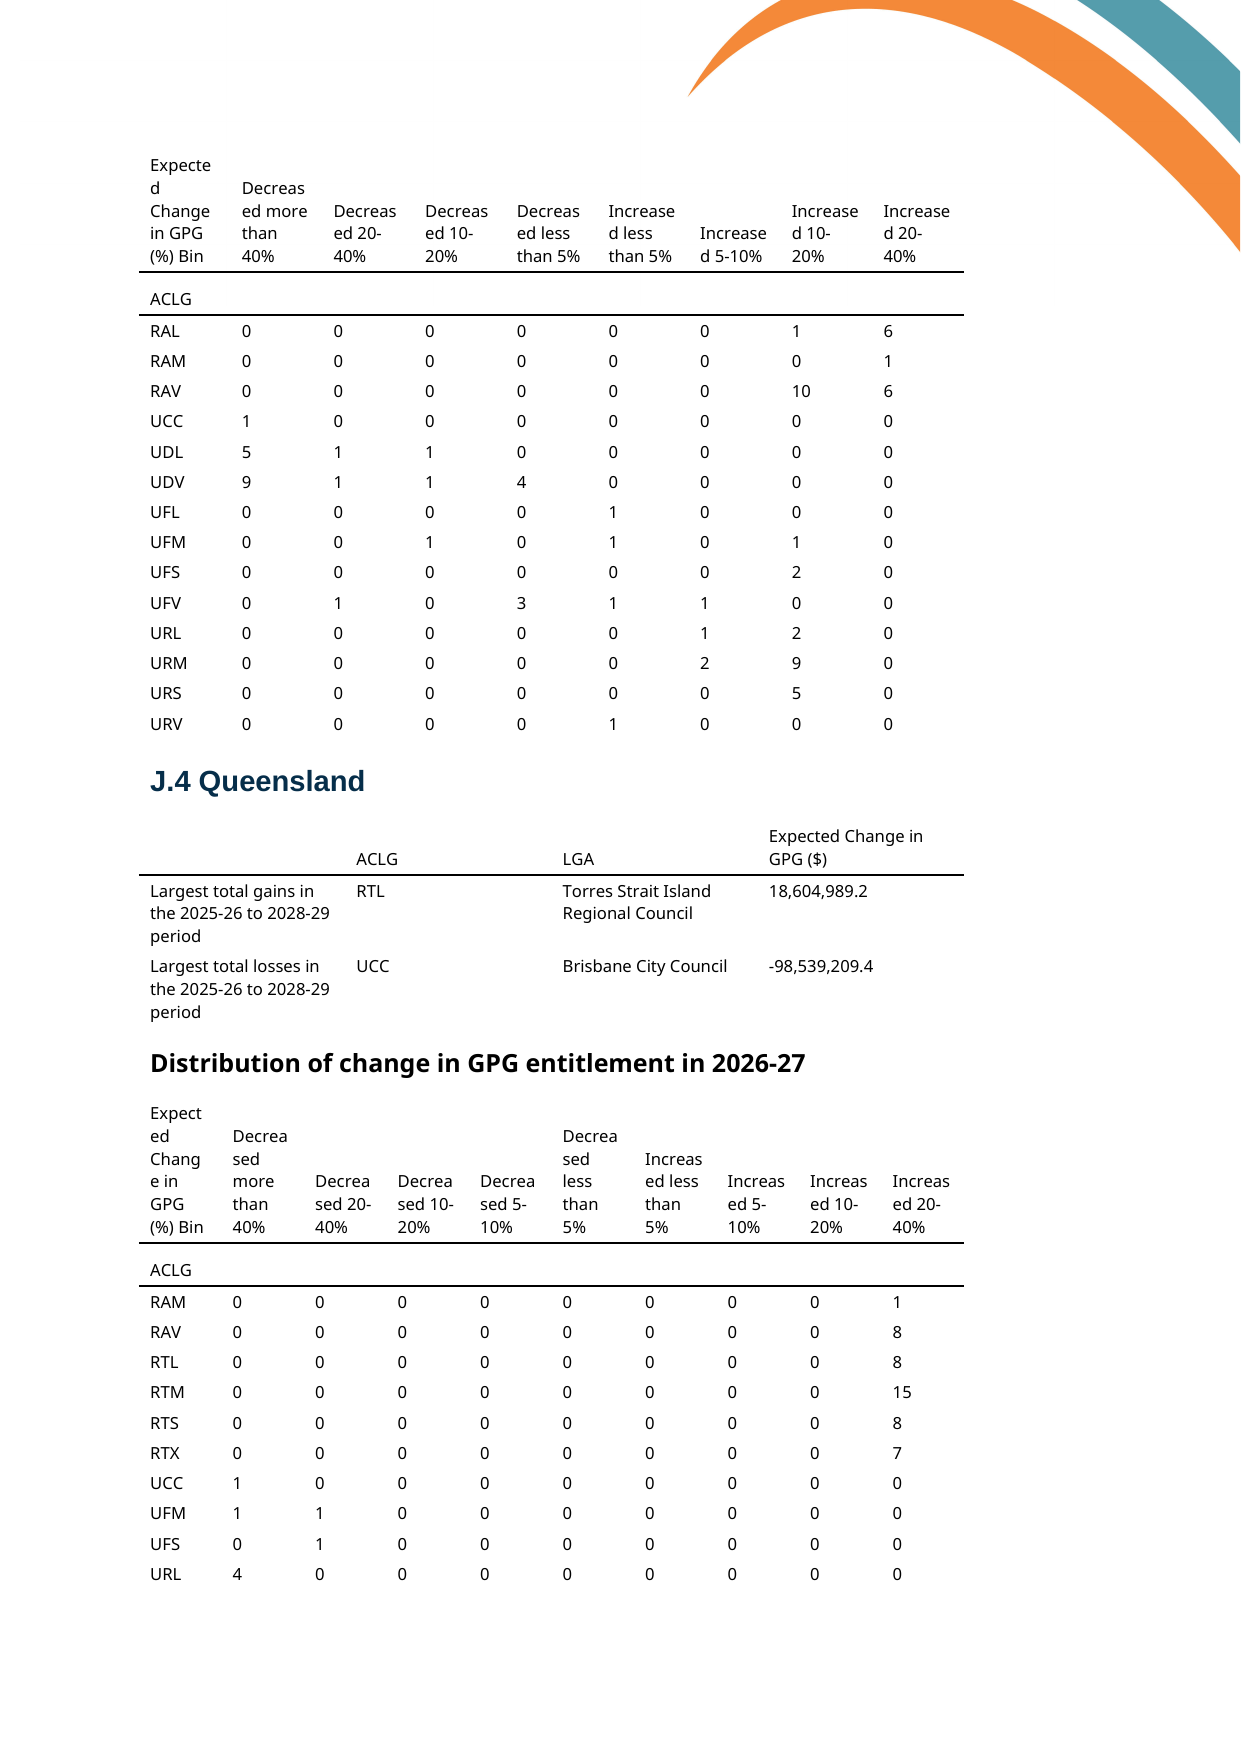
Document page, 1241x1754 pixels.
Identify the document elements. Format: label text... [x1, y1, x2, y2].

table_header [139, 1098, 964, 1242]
text Distribution of change in GPG entitlement in 2026-27 [150, 1045, 1090, 1079]
picture [19, 0, 1241, 306]
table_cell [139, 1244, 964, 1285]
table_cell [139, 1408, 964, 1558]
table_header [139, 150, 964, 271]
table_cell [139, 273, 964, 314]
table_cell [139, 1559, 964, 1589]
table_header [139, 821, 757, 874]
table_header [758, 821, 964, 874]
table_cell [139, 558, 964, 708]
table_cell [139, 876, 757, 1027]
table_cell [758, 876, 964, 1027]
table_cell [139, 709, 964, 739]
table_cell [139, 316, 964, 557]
subtitle J.4 Queensland [150, 764, 1090, 797]
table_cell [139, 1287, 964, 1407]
